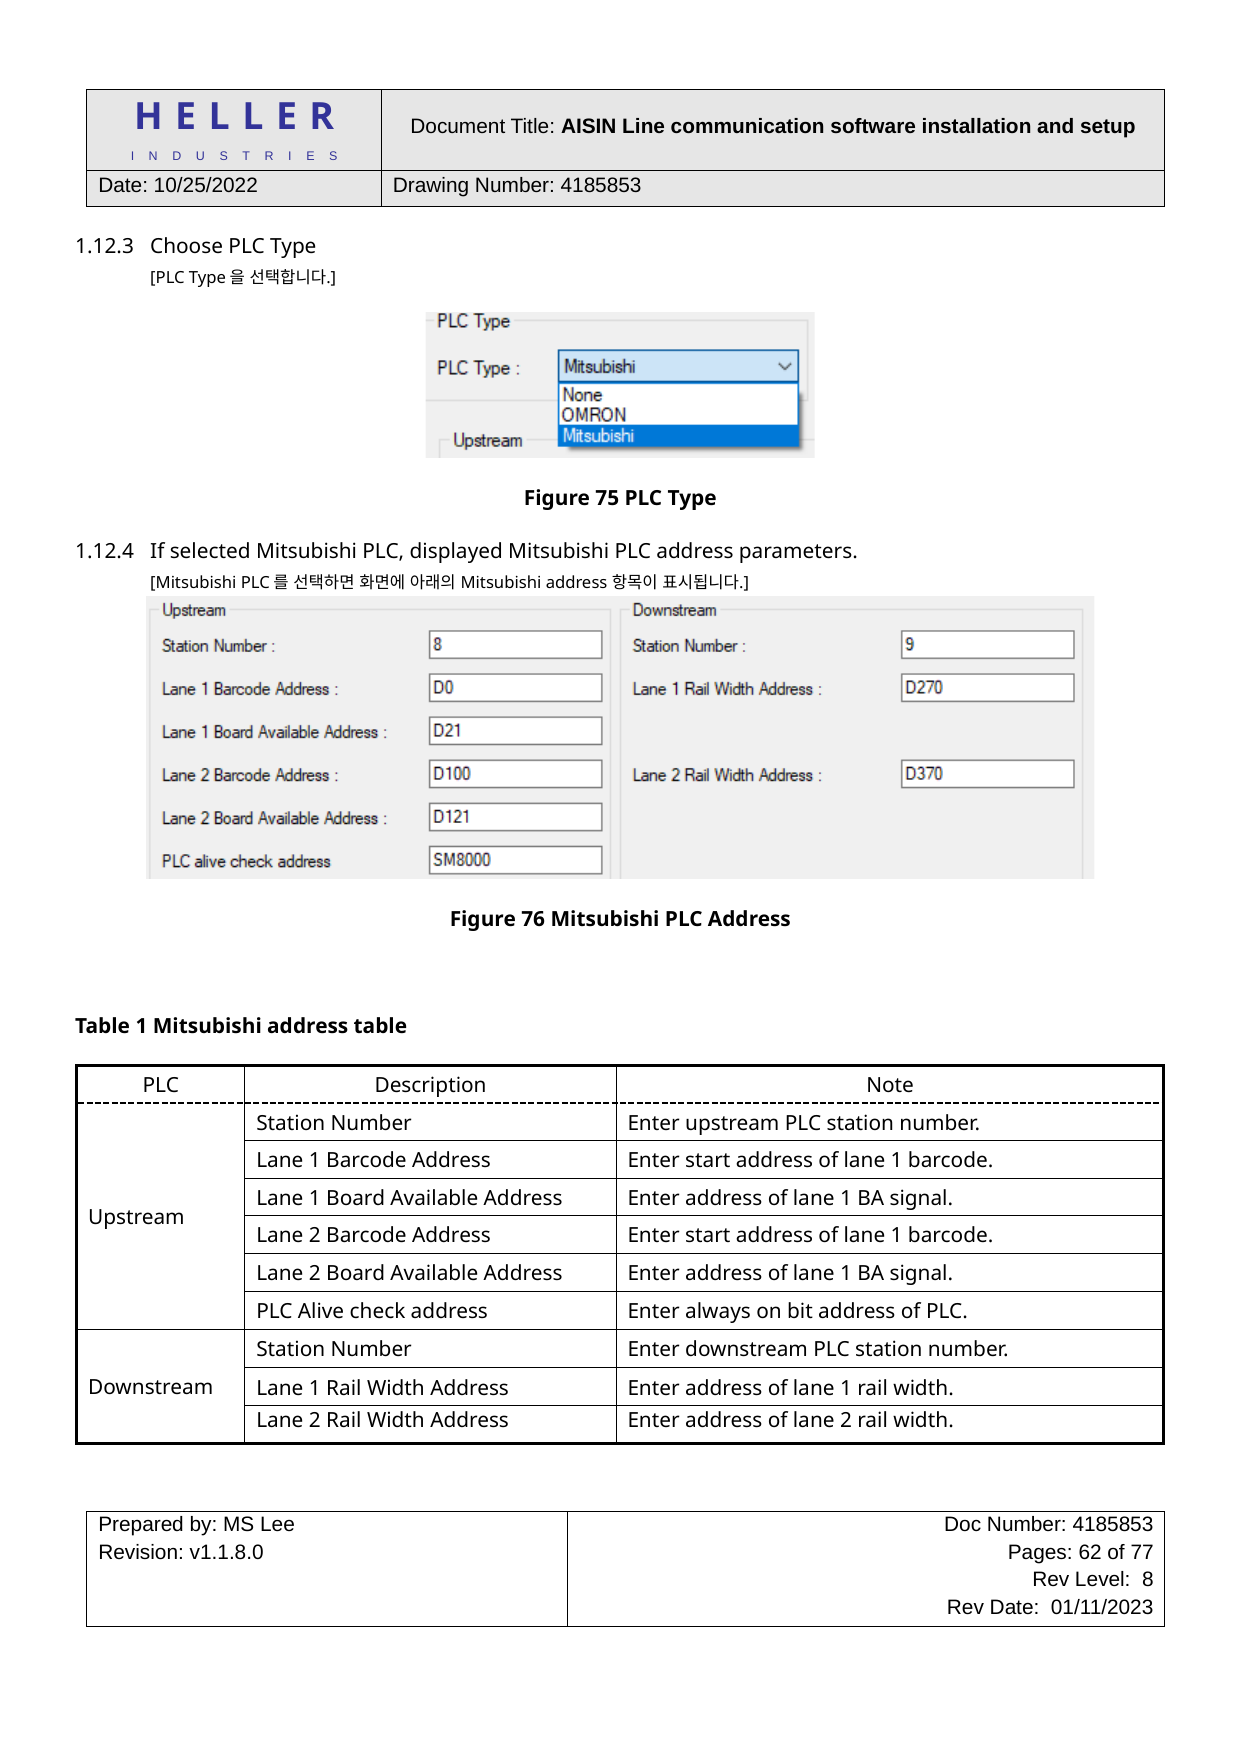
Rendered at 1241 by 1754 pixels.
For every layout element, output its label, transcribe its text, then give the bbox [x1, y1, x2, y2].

table_header Description [245, 1067, 616, 1102]
table_header PLC [78, 1067, 244, 1102]
picture [146, 596, 1095, 879]
table_cell Enter start address of lane 1 barcode. [617, 1141, 1162, 1178]
table_cell Station Number [245, 1102, 616, 1140]
table_cell Lane 2 Barcode Address [245, 1216, 616, 1253]
text [PLC Type을 선택합니다.] [75, 264, 1165, 288]
table_cell Enter downstream PLC station number. [617, 1330, 1162, 1367]
table_cell Enter address of lane 1 BA signal. [617, 1254, 1162, 1291]
table_cell Enter upstream PLC station number. [617, 1102, 1162, 1140]
table_cell Enter address of lane 2 rail width. [617, 1406, 1162, 1442]
subtitle Choose PLC Type [75, 231, 1165, 260]
subtitle If selected Mitsubishi PLC, displayed Mitsubishi PLC address parameters. [75, 536, 1165, 565]
text [Mitsubishi PLC를 선택하면 화면에 아래의 Mitsubishi address 항목이 표시됩니다.] [75, 569, 1165, 593]
table_cell Lane 2 Board Available Address [245, 1254, 616, 1291]
table_header Note [617, 1067, 1162, 1102]
picture [425, 312, 815, 458]
table_cell PLC Alive check address [245, 1292, 616, 1329]
table_cell Lane 1 Board Available Address [245, 1179, 616, 1215]
table_cell Enter start address of lane 1 barcode. [617, 1216, 1162, 1253]
table_cell Upstream [78, 1102, 244, 1329]
table_cell Enter address of lane 1 rail width. [617, 1368, 1162, 1404]
table_cell Enter address of lane 1 BA signal. [617, 1179, 1162, 1215]
table_cell Enter always on bit address of PLC. [617, 1292, 1162, 1329]
table_cell Downstream [78, 1330, 244, 1442]
table_cell Lane 1 Barcode Address [245, 1141, 616, 1178]
table_cell Lane 1 Rail Width Address [245, 1368, 616, 1404]
table_cell Station Number [245, 1330, 616, 1367]
table_cell Lane 2 Rail Width Address [245, 1406, 616, 1442]
